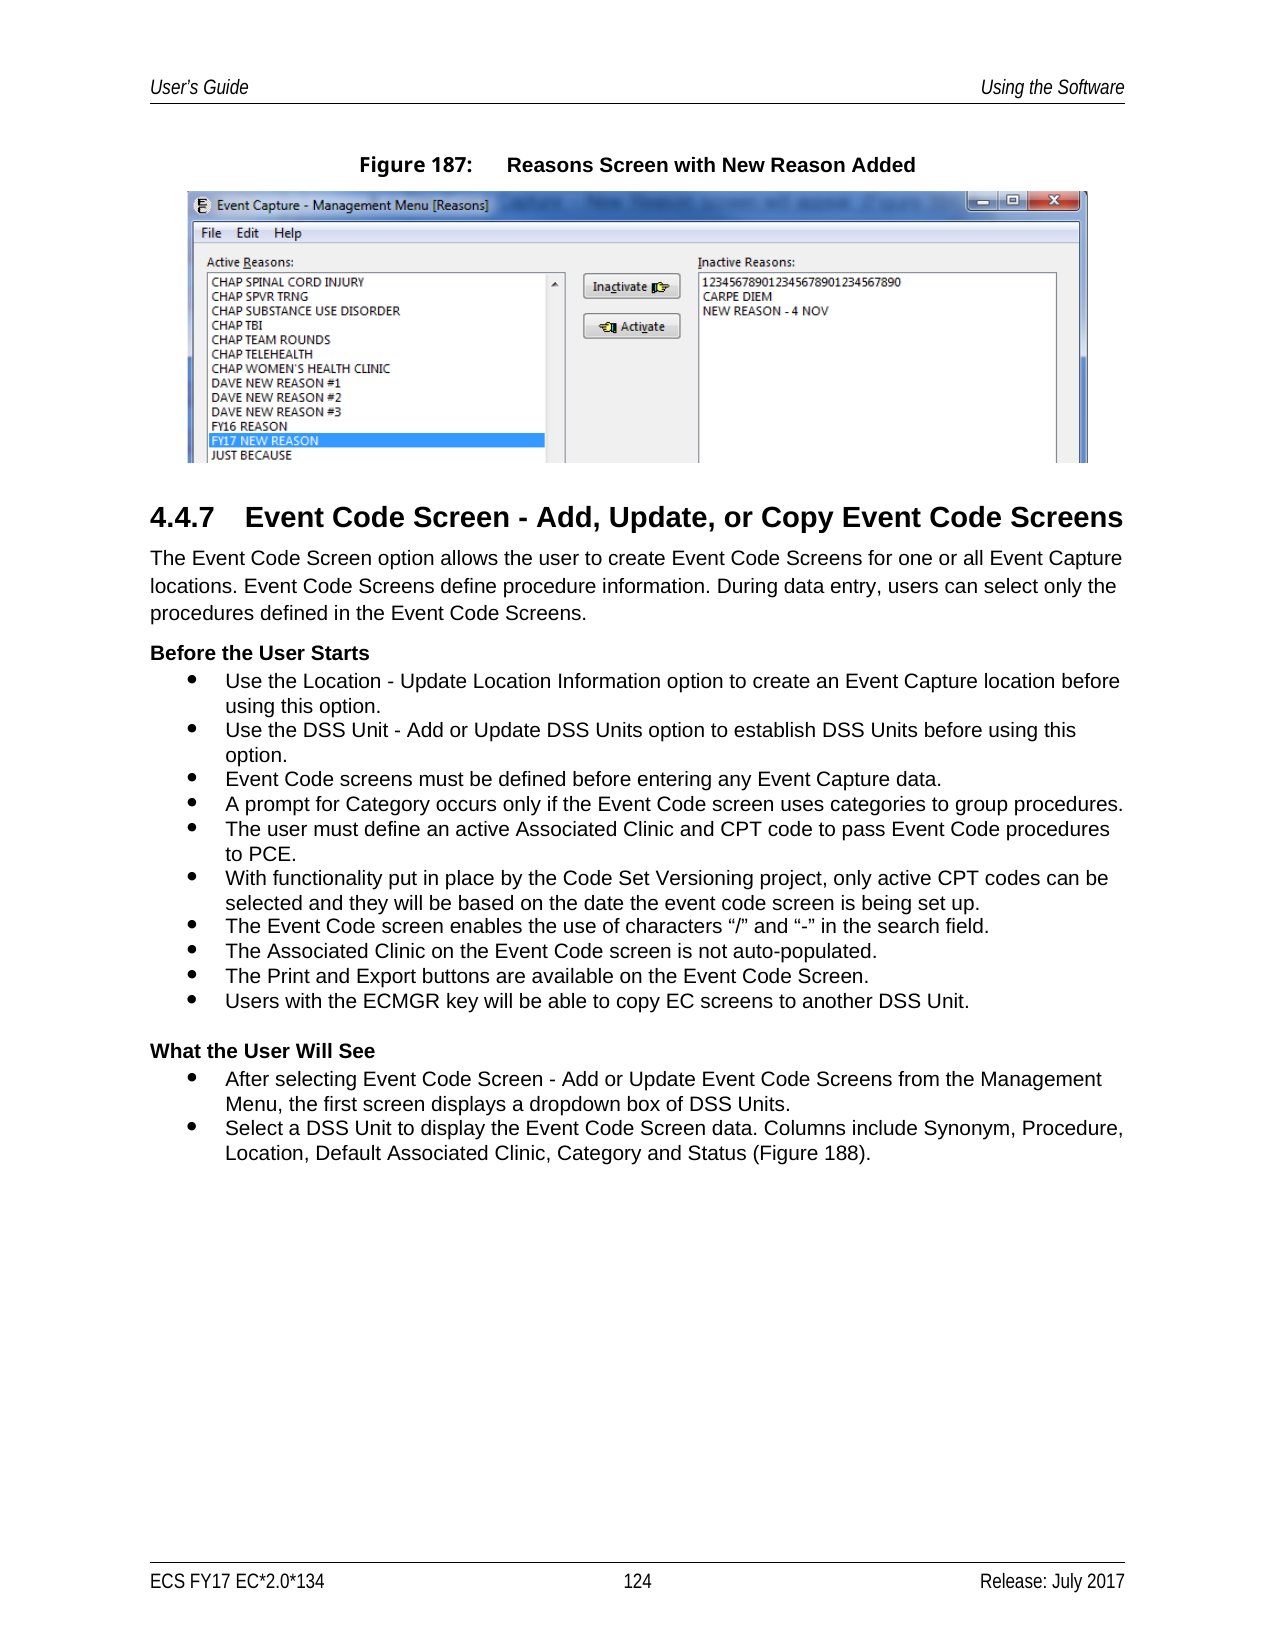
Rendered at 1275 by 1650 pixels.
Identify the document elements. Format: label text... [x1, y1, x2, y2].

list The Event Code screen enables the use of characters “/” and “-” in the search field. [188, 914, 1125, 939]
text The Event Code Screen option allows the user to create Event Code Screens for one or all Event Capture locations. Event Code Screens define procedure information. During data entry, users can select only the procedures defined in the Event Code Screens. [150, 546, 1125, 625]
list Select a DSS Unit to display the Event Code Screen data. Columns include Synonym, Procedure, Location, Default Associated Clinic, Category and Status (Figure 188). [187, 1116, 1125, 1165]
list Use the Location - Update Location Information option to create an Event Capture location before using this option. [188, 668, 1125, 717]
list The user must define an active Associated Clinic and CPT code to pass Event Code procedures to PCE. [188, 816, 1125, 865]
list Use the DSS Unit - Add or Update DSS Units option to establish DSS Units before using this option. [188, 717, 1125, 766]
list Users with the ECMGR key will be able to copy EC screens to another DSS Unit. [187, 989, 1125, 1014]
list After selecting Event Code Screen - Add or Update Event Code Screens from the Management Menu, the first screen displays a dropdown box of DSS Units. [188, 1067, 1125, 1116]
text What the User Will See [150, 1039, 1125, 1063]
text Reasons Screen with New Reason Added [150, 150, 1125, 178]
list A prompt for Category occurs only if the Event Code screen uses categories to group procedures. [188, 791, 1125, 816]
list Event Code screens must be defined before entering any Event Capture data. [188, 766, 1125, 791]
picture [187, 191, 1088, 463]
list The Associated Clinic on the Event Code screen is not auto-populated. [188, 939, 1125, 964]
text Before the User Starts [150, 641, 1125, 665]
list With functionality put in place by the Code Set Versioning project, only active CPT codes can be selected and they will be based on the date the event code screen is being set up. [188, 865, 1125, 914]
subtitle Event Code Screen - Add, Update, or Copy Event Code Screens [150, 500, 1125, 533]
list The Print and Export buttons are available on the Event Code Screen. [188, 964, 1125, 989]
